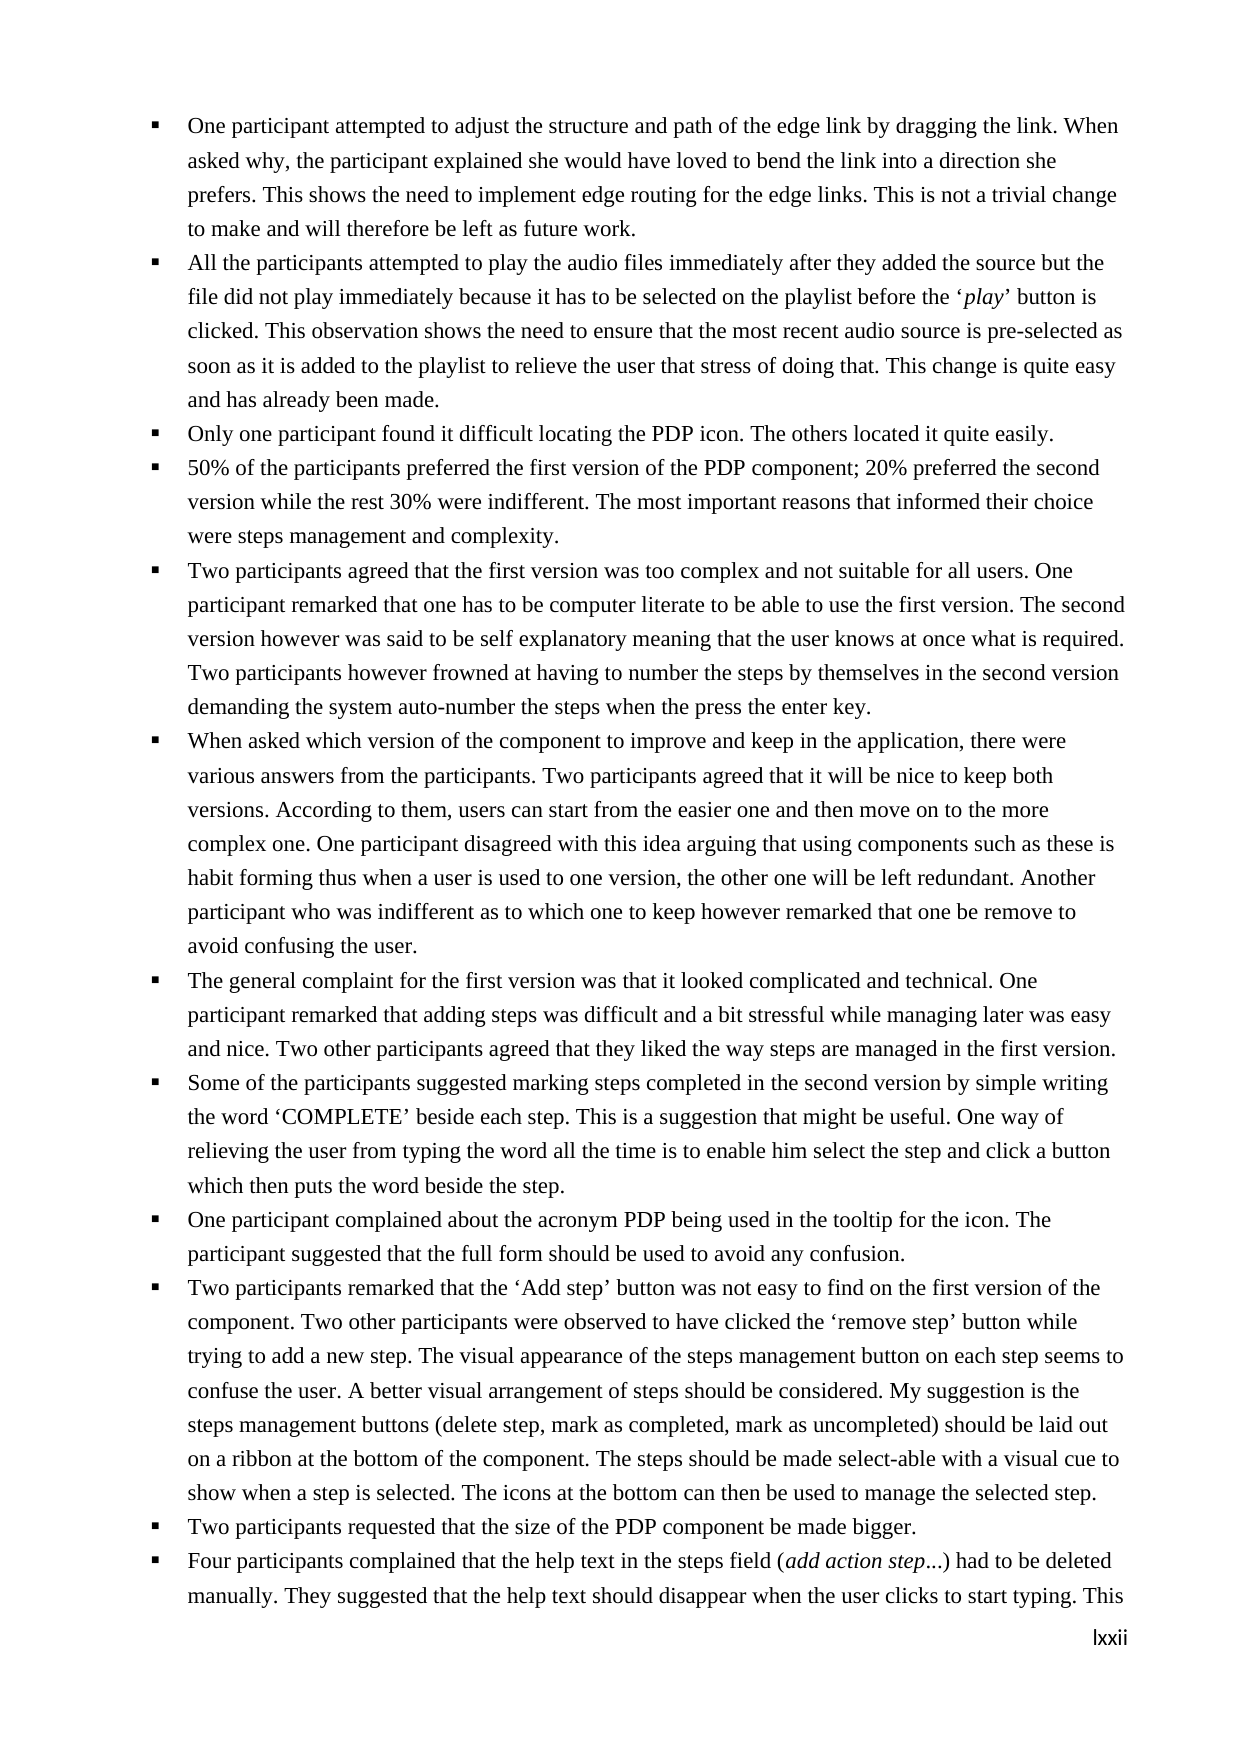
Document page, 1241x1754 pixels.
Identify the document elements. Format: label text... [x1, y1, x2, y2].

list When asked which version of the component to improve and keep in the application, there were various answers from the participants. Two participants agreed that it will be nice to keep both versions. According to them, users can start from the easier one and then move on to the more complex one. One participant disagreed with this idea arguing that using components such as these is habit forming thus when a user is used to one version, the other one will be left redundant. Another participant who was indifferent as to which one to keep however remarked that one be remove to avoid confusing the user. [150, 727, 1128, 959]
list Some of the participants suggested marking steps completed in the second version by simple writing the word ‘COMPLETE’ beside each step. This is a suggestion that might be useful. One way of relieving the user from typing the word all the time is to enable him select the step and click a button which then puts the word beside the step. [150, 1069, 1128, 1198]
list Two participants agreed that the first version was too complex and not suitable for all users. One participant remarked that one has to be computer literate to be able to use the first version. The second version however was said to be self explanatory meaning that the user knows at once what is required. Two participants however frowned at having to number the steps by themselves in the second version demanding the system auto-number the steps when the press the enter key. [150, 557, 1128, 720]
list One participant attempted to adjust the structure and path of the edge link by dragging the link. When asked why, the participant explained she would have loved to bend the link into a direction she prefers. This shows the need to implement edge routing for the edge links. This is not a trivial change to make and will therefore be left as future work. [150, 112, 1128, 241]
list The general complaint for the first version was that it looked complicated and technical. One participant remarked that adding steps was difficult and a bit stressful while managing later was easy and nice. Two other participants agreed that they liked the way steps are managed in the first version. [150, 967, 1128, 1061]
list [150, 1547, 1128, 1608]
list Two participants remarked that the ‘Add step’ button was not easy to find on the first version of the component. Two other participants were observed to have clicked the ‘remove step’ button while trying to add a new step. The visual appearance of the steps management button on each step seems to confuse the user. A better visual arrangement of steps should be considered. My suggestion is the steps management buttons (delete step, mark as completed, mark as uncompleted) should be laid out on a ribbon at the bottom of the component. The steps should be made select-able with a visual cue to show when a step is selected. The icons at the bottom can then be used to manage the selected step. [150, 1274, 1128, 1506]
list All the participants attempted to play the audio files immediately after they added the source but the file did not play immediately because it has to be selected on the playlist before the ‘play’ button is clicked. This observation shows the need to ensure that the most recent audio source is pre-selected as soon as it is added to the playlist to relieve the user that stress of doing that. This change is quite easy and has already been made. [150, 249, 1128, 412]
list Only one participant found it difficult locating the PDP icon. The others located it quite easily. [150, 420, 1128, 446]
list Two participants requested that the size of the PDP component be made bigger. [150, 1513, 1128, 1540]
list 50% of the participants preferred the first version of the PDP component; 20% preferred the second version while the rest 30% were indifferent. The most important reasons that informed their choice were steps management and complexity. [150, 454, 1128, 549]
list One participant complained about the acronym PDP being used in the tooltip for the icon. The participant suggested that the full form should be used to avoid any confusion. [150, 1206, 1128, 1266]
